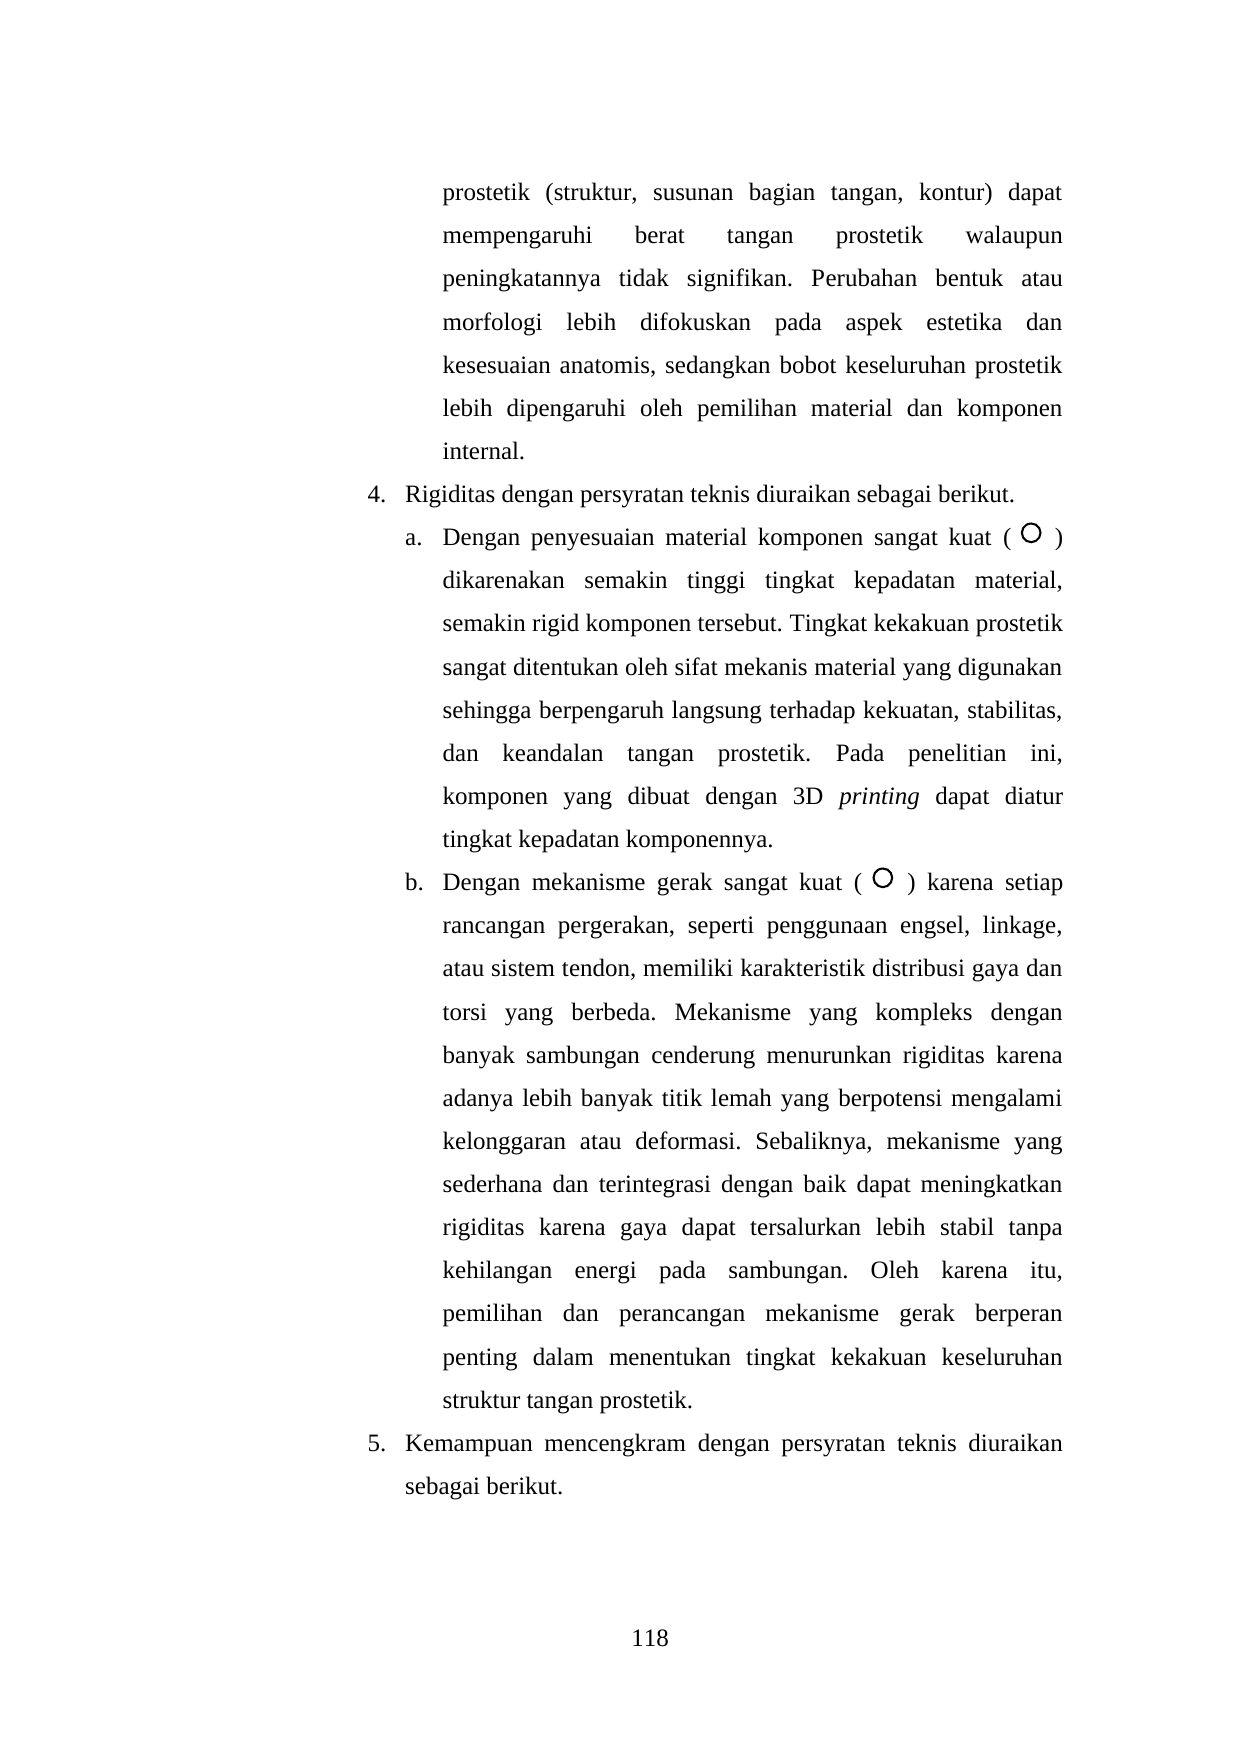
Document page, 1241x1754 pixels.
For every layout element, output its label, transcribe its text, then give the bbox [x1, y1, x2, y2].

list Dengan mekanisme gerak sangat kuat ( ) karena setiap rancangan pergerakan, seperti penggunaan engsel, linkage, atau sistem tendon, memiliki karakteristik distribusi gaya dan torsi yang berbeda. Mekanisme yang kompleks dengan banyak sambungan cenderung menurunkan rigiditas karena adanya lebih banyak titik lemah yang berpotensi mengalami kelonggaran atau deformasi. Sebaliknya, mekanisme yang sederhana dan terintegrasi dengan baik dapat meningkatkan rigiditas karena gaya dapat tersalurkan lebih stabil tanpa kehilangan energi pada sambungan. Oleh karena itu, pemilihan dan perancangan mekanisme gerak berperan penting dalam menentukan tingkat kekakuan keseluruhan struktur tangan prostetik. [405, 867, 1063, 1413]
list Kemampuan mencengkram dengan persyratan teknis diuraikan sebagai berikut. [367, 1428, 1063, 1500]
list Dengan penyesuaian material komponen sangat kuat ( ) dikarenakan semakin tinggi tingkat kepadatan material, semakin rigid komponen tersebut. Tingkat kekakuan prostetik sangat ditentukan oleh sifat mekanis material yang digunakan sehingga berpengaruh langsung terhadap kekuatan, stabilitas, dan keandalan tangan prostetik. Pada penelitian ini, komponen yang dibuat dengan 3D printing dapat diatur tingkat kepadatan komponennya. [405, 522, 1063, 853]
list Rigiditas dengan persyratan teknis diuraikan sebagai berikut. [367, 479, 1063, 508]
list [405, 177, 1063, 465]
